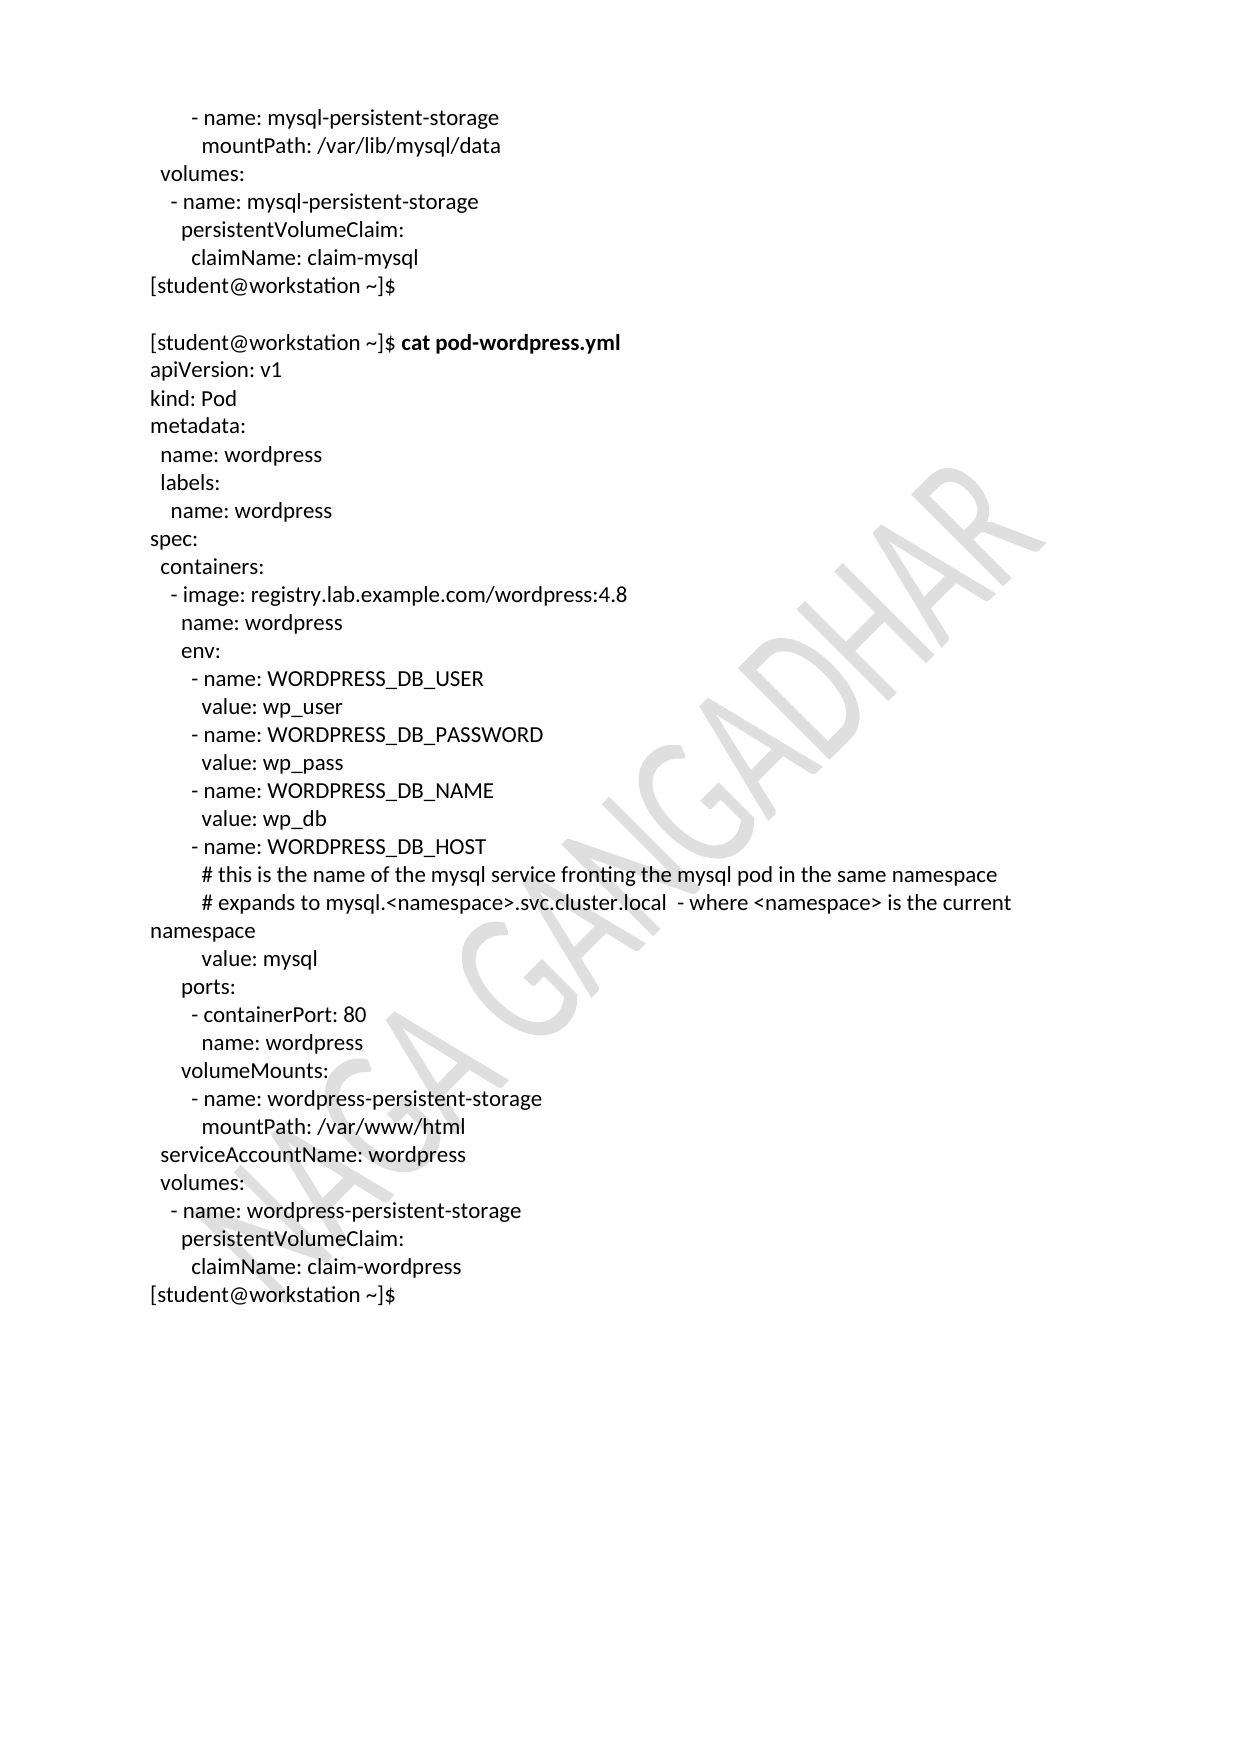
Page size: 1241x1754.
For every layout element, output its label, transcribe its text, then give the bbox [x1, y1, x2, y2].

text - name: wordpress-persistent-storage [150, 1196, 1090, 1224]
text volumes: [150, 1168, 1090, 1196]
text value: wp_pass [150, 748, 1090, 776]
text volumes: [150, 159, 1090, 187]
text spec: [150, 524, 1090, 552]
text - name: WORDPRESS_DB_NAME [150, 776, 1090, 804]
text containers: [150, 552, 1090, 580]
text value: wp_db [150, 804, 1090, 832]
text value: mysql [150, 944, 1090, 972]
text [student@workstation ~]$ [150, 272, 1090, 299]
text - name: mysql-persistent-storage [150, 187, 1090, 216]
text serviceAccountName: wordpress [150, 1140, 1090, 1168]
text mountPath: /var/www/html [150, 1112, 1090, 1140]
text - name: WORDPRESS_DB_USER [150, 664, 1090, 692]
text name: wordpress [150, 440, 1090, 468]
text - name: WORDPRESS_DB_PASSWORD [150, 720, 1090, 748]
text - name: mysql-persistent-storage [150, 103, 1090, 131]
text name: wordpress [150, 1028, 1090, 1056]
text # expands to mysql.<namespace>.svc.cluster.local - where <namespace> is the current namespace [150, 888, 1090, 944]
text claimName: claim-mysql [150, 243, 1090, 272]
text - image: registry.lab.example.com/wordpress:4.8 [150, 580, 1090, 608]
text - name: wordpress-persistent-storage [150, 1084, 1090, 1112]
text name: wordpress [150, 496, 1090, 524]
text [student@workstation ~]$ [150, 1280, 1090, 1308]
text volumeMounts: [150, 1056, 1090, 1084]
text [student@workstation ~]$ cat pod-wordpress.yml [150, 328, 1090, 356]
text apiVersion: v1 [150, 356, 1090, 384]
text metadata: [150, 412, 1090, 440]
text ports: [150, 972, 1090, 1000]
text env: [150, 636, 1090, 664]
text persistentVolumeClaim: [150, 1224, 1090, 1252]
text - name: WORDPRESS_DB_HOST [150, 832, 1090, 860]
text persistentVolumeClaim: [150, 216, 1090, 243]
text kind: Pod [150, 384, 1090, 412]
text mountPath: /var/lib/mysql/data [150, 131, 1090, 159]
text claimName: claim-wordpress [150, 1252, 1090, 1280]
text - containerPort: 80 [150, 1000, 1090, 1028]
text value: wp_user [150, 692, 1090, 720]
text # this is the name of the mysql service fronting the mysql pod in the same namespace [150, 860, 1090, 888]
text name: wordpress [150, 608, 1090, 636]
text labels: [150, 468, 1090, 496]
